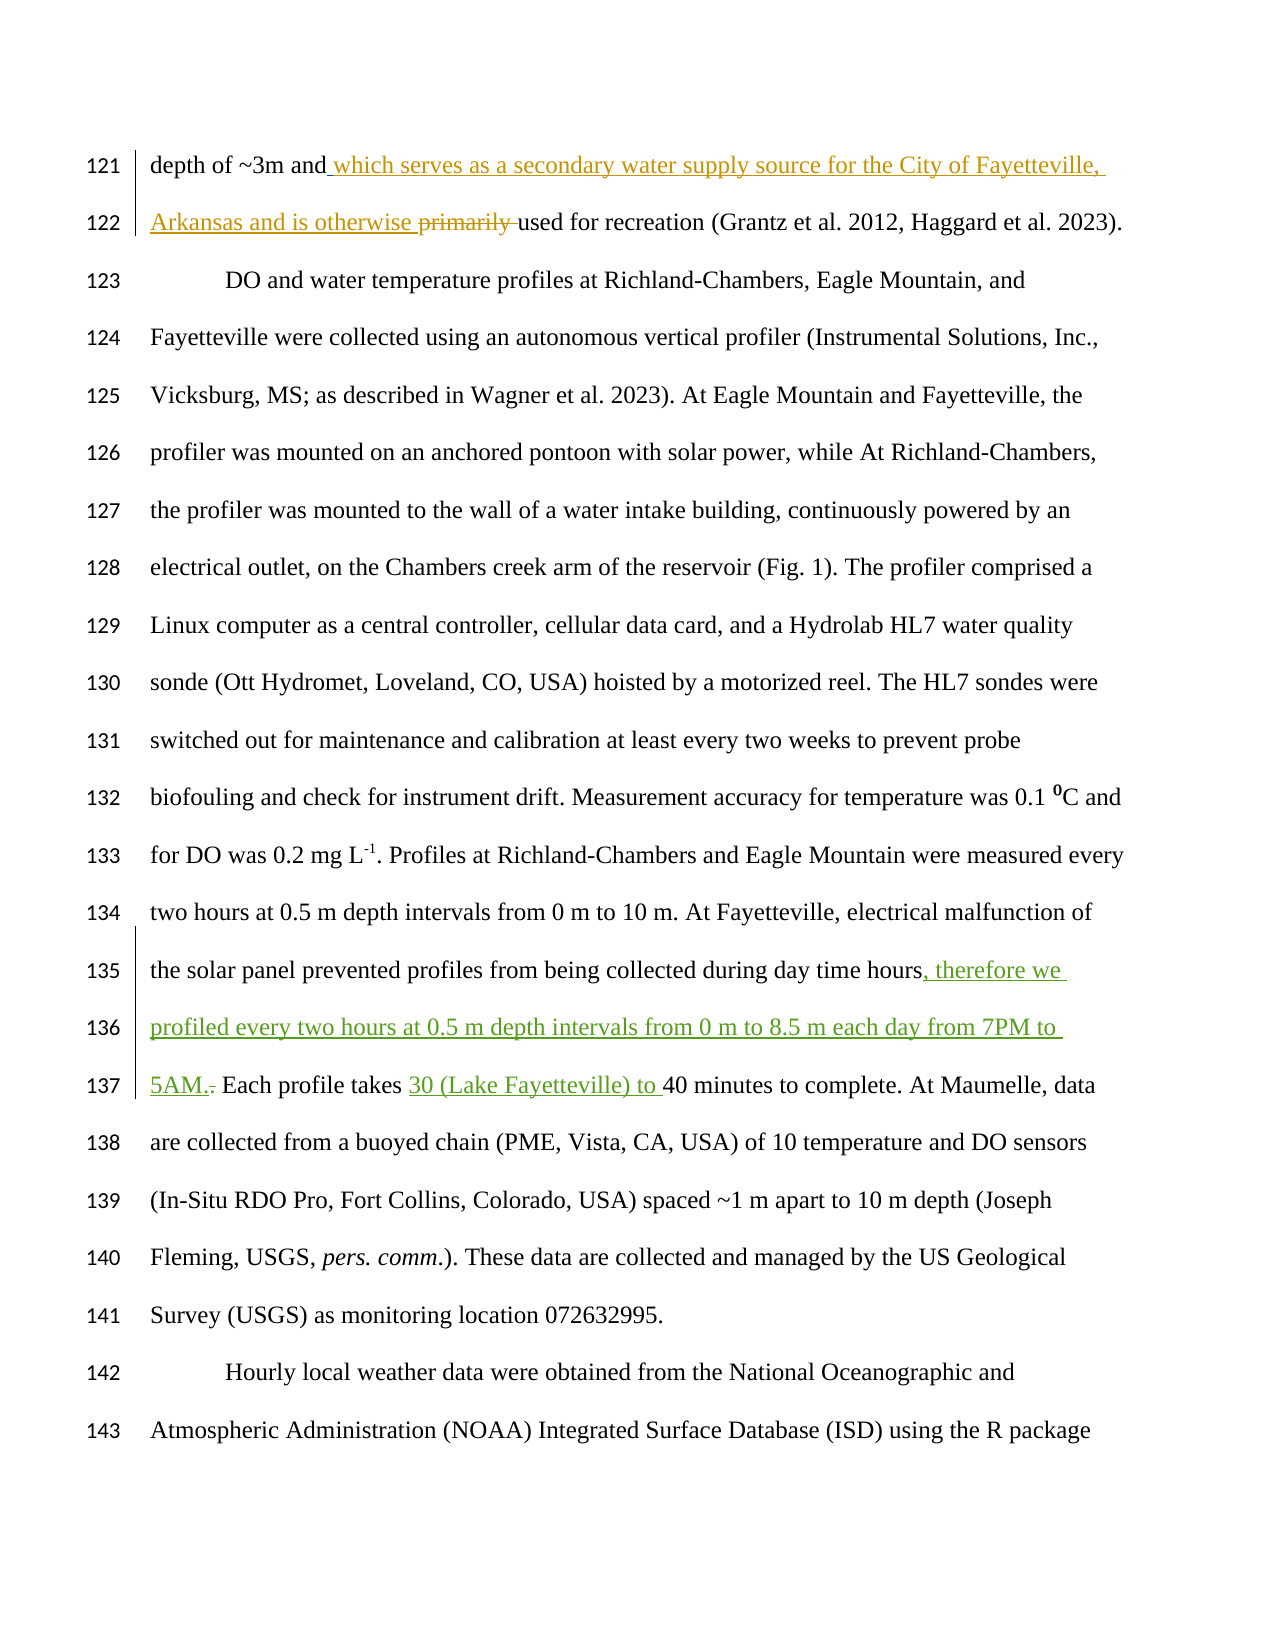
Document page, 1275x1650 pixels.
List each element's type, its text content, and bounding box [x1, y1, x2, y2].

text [150, 150, 1125, 236]
text DO and water temperature profiles at Richland-Chambers, Eagle Mountain, and Fayetteville were collected using an autonomous vertical profiler (Instrumental Solutions, Inc., Vicksburg, MS; as described in Wagner et al. 2023). At Eagle Mountain and Fayetteville, the profiler was mounted on an anchored pontoon with solar power, while At Richland-Chambers, the profiler was mounted to the wall of a water intake building, continuously powered by an electrical outlet, on the Chambers creek arm of the reservoir (Fig. 1). The profiler comprised a Linux computer as a central controller, cellular data card, and a Hydrolab HL7 water quality sonde (Ott Hydromet, Loveland, CO, USA) hoisted by a motorized reel. The HL7 sondes were switched out for maintenance and calibration at least every two weeks to prevent probe biofouling and check for instrument drift. Measurement accuracy for temperature was 0.1 ⁰C and for DO was 0.2 mg L-1. Profiles at Richland-Chambers and Eagle Mountain were measured every two hours at 0.5 m depth intervals from 0 m to 10 m. At Fayetteville, electrical malfunction of the solar panel prevented profiles from being collected during day time hours Each profile takes 40 minutes to complete. At Maumelle, data are collected from a buoyed chain (PME, Vista, CA, USA) of 10 temperature and DO sensors (In-Situ RDO Pro, Fort Collins, Colorado, USA) spaced ~1 m apart to 10 m depth (Joseph Fleming, USGS, pers. comm.). These data are collected and managed by the US Geological Survey (USGS) as monitoring location 072632995. [150, 265, 1125, 1329]
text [150, 1357, 1125, 1444]
